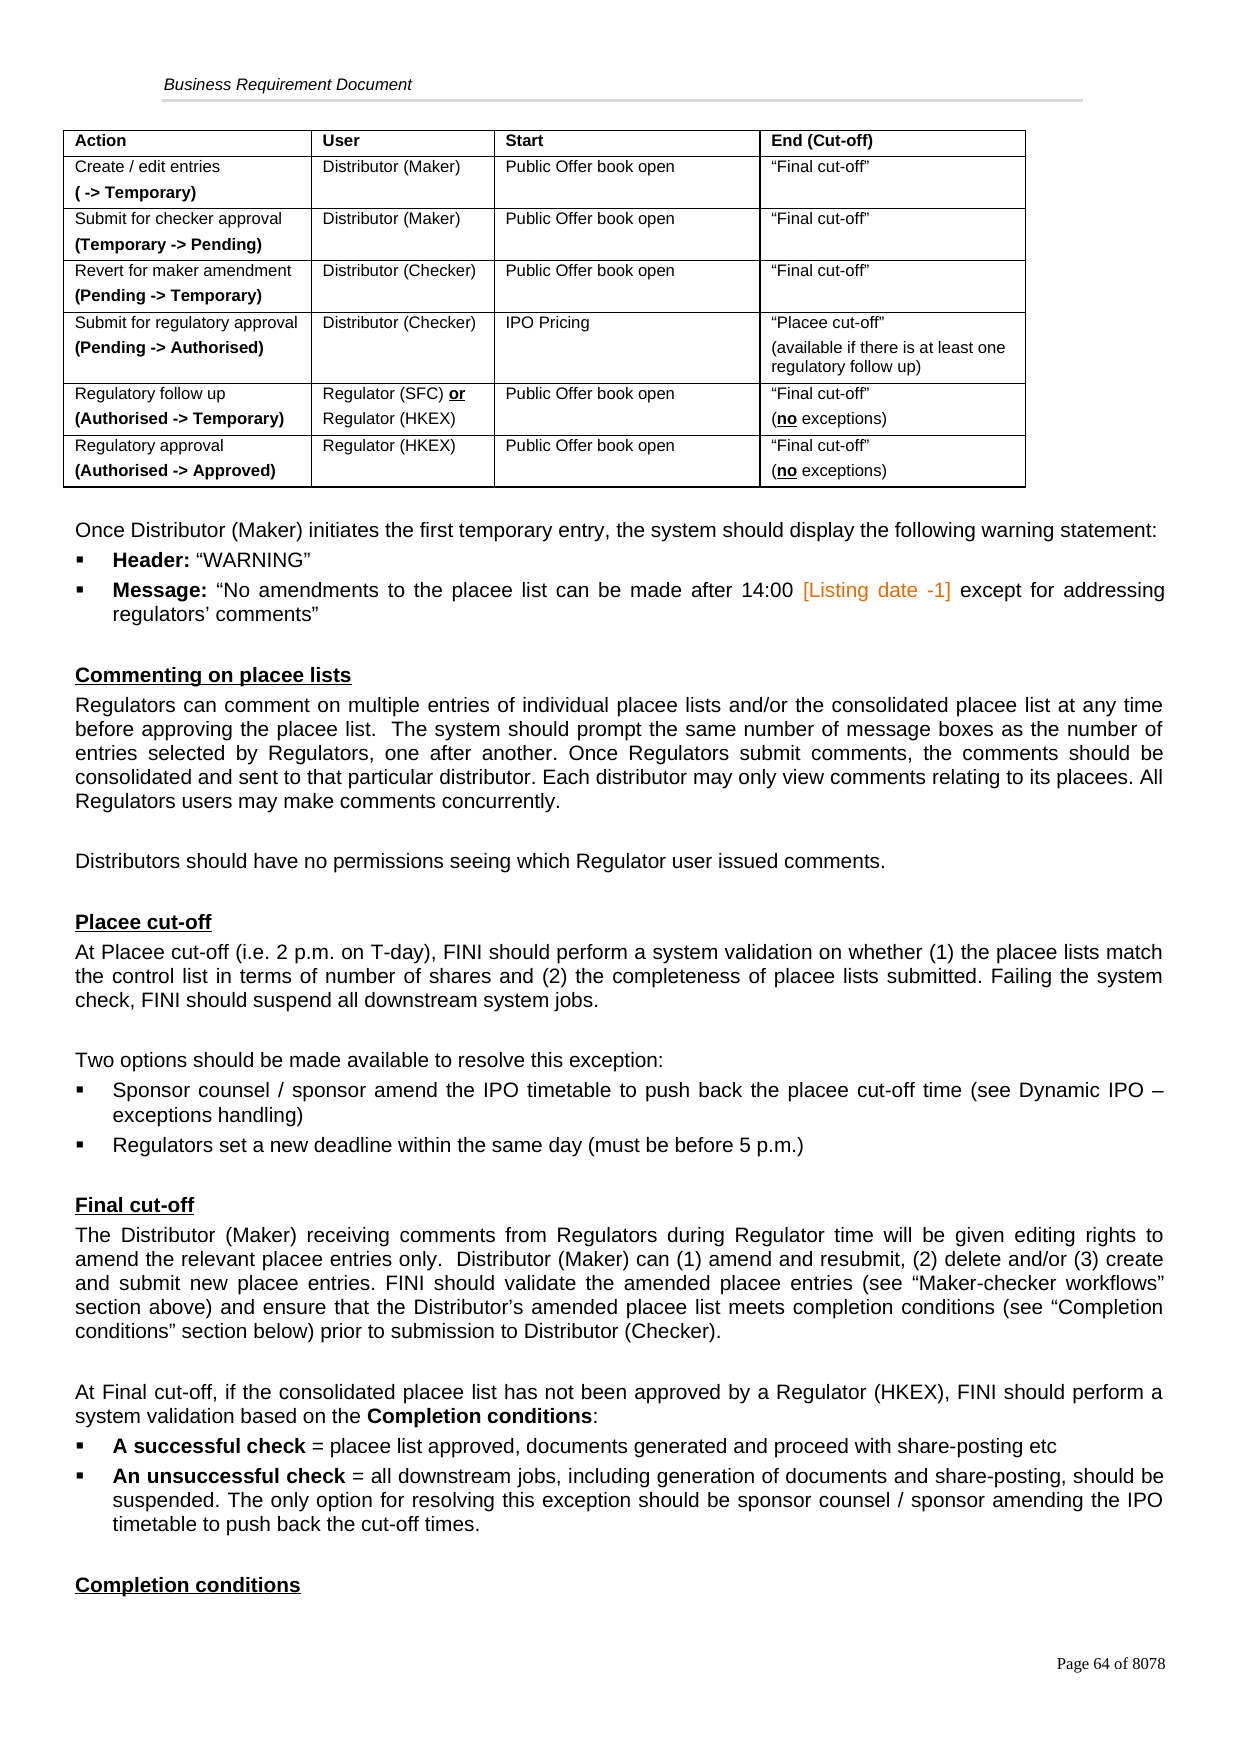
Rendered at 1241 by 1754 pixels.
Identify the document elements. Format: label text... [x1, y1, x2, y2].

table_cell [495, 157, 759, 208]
list An unsuccessful check = all downstream jobs, including generation of documents and share-posting, should be suspended. The only option for resolving this exception should be sponsor counsel / sponsor amending the IPO timetable to push back the cut-off times. [75, 1464, 1165, 1536]
text Two options should be made available to resolve this exception: [75, 1048, 1165, 1072]
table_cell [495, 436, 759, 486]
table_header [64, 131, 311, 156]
list Regulators set a new deadline within the same day (must be before 5 p.m.) [75, 1133, 1165, 1157]
text Distributors should have no permissions seeing which Regulator user issued comments. [75, 849, 1165, 873]
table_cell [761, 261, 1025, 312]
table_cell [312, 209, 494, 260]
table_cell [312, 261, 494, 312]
text Commenting on placee lists [75, 663, 1165, 687]
list Header: “WARNING” [75, 548, 1165, 572]
text Final cut-off [75, 1193, 1165, 1217]
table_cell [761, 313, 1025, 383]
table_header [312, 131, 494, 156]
text At Final cut-off, if the consolidated placee list has not been approved by a Regulator (HKEX), FINI should perform a system validation based on the Completion conditions: [75, 1379, 1165, 1427]
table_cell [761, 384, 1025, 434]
text Regulators can comment on multiple entries of individual placee lists and/or the consolidated placee list at any time before approving the placee list. The system should prompt the same number of message boxes as the number of entries selected by Regulators, one after another. Once Regulators submit comments, the comments should be consolidated and sent to that particular distributor. Each distributor may only view comments relating to its placees. All Regulators users may make comments concurrently. [75, 693, 1165, 813]
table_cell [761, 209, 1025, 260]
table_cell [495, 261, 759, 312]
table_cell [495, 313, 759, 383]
text At Placee cut-off (i.e. 2 p.m. on T-day), FINI should perform a system validation on whether (1) the placee lists match the control list in terms of number of shares and (2) the completeness of placee lists submitted. Failing the system check, FINI should suspend all downstream system jobs. [75, 940, 1165, 1012]
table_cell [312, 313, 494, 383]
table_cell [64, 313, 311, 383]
list Sponsor counsel / sponsor amend the IPO timetable to push back the placee cut-off time (see Dynamic IPO – exceptions handling) [75, 1078, 1165, 1126]
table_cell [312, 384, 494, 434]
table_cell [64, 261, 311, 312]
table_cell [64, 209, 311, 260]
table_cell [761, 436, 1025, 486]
text Completion conditions [75, 1572, 1165, 1596]
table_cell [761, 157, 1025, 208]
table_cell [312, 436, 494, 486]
text Once Distributor (Maker) initiates the first temporary entry, the system should display the following warning statement: [75, 518, 1165, 542]
text The Distributor (Maker) receiving comments from Regulators during Regulator time will be given editing rights to amend the relevant placee entries only. Distributor (Maker) can (1) amend and resubmit, (2) delete and/or (3) create and submit new placee entries. FINI should validate the amended placee entries (see “Maker-checker workflows” section above) and ensure that the Distributor’s amended placee list meets completion conditions (see “Completion conditions” section below) prior to submission to Distributor (Checker). [75, 1223, 1165, 1343]
list Message: “No amendments to the placee list can be made after 14:00 [Listing date -1] except for addressing regulators’ comments” [75, 578, 1165, 626]
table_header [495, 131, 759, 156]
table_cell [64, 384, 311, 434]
text Placee cut-off [75, 909, 1165, 933]
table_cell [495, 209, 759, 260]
list A successful check = placee list approved, documents generated and proceed with share-posting etc [75, 1434, 1165, 1458]
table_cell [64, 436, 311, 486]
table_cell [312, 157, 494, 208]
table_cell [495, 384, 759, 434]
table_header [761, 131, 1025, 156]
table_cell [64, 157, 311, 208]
